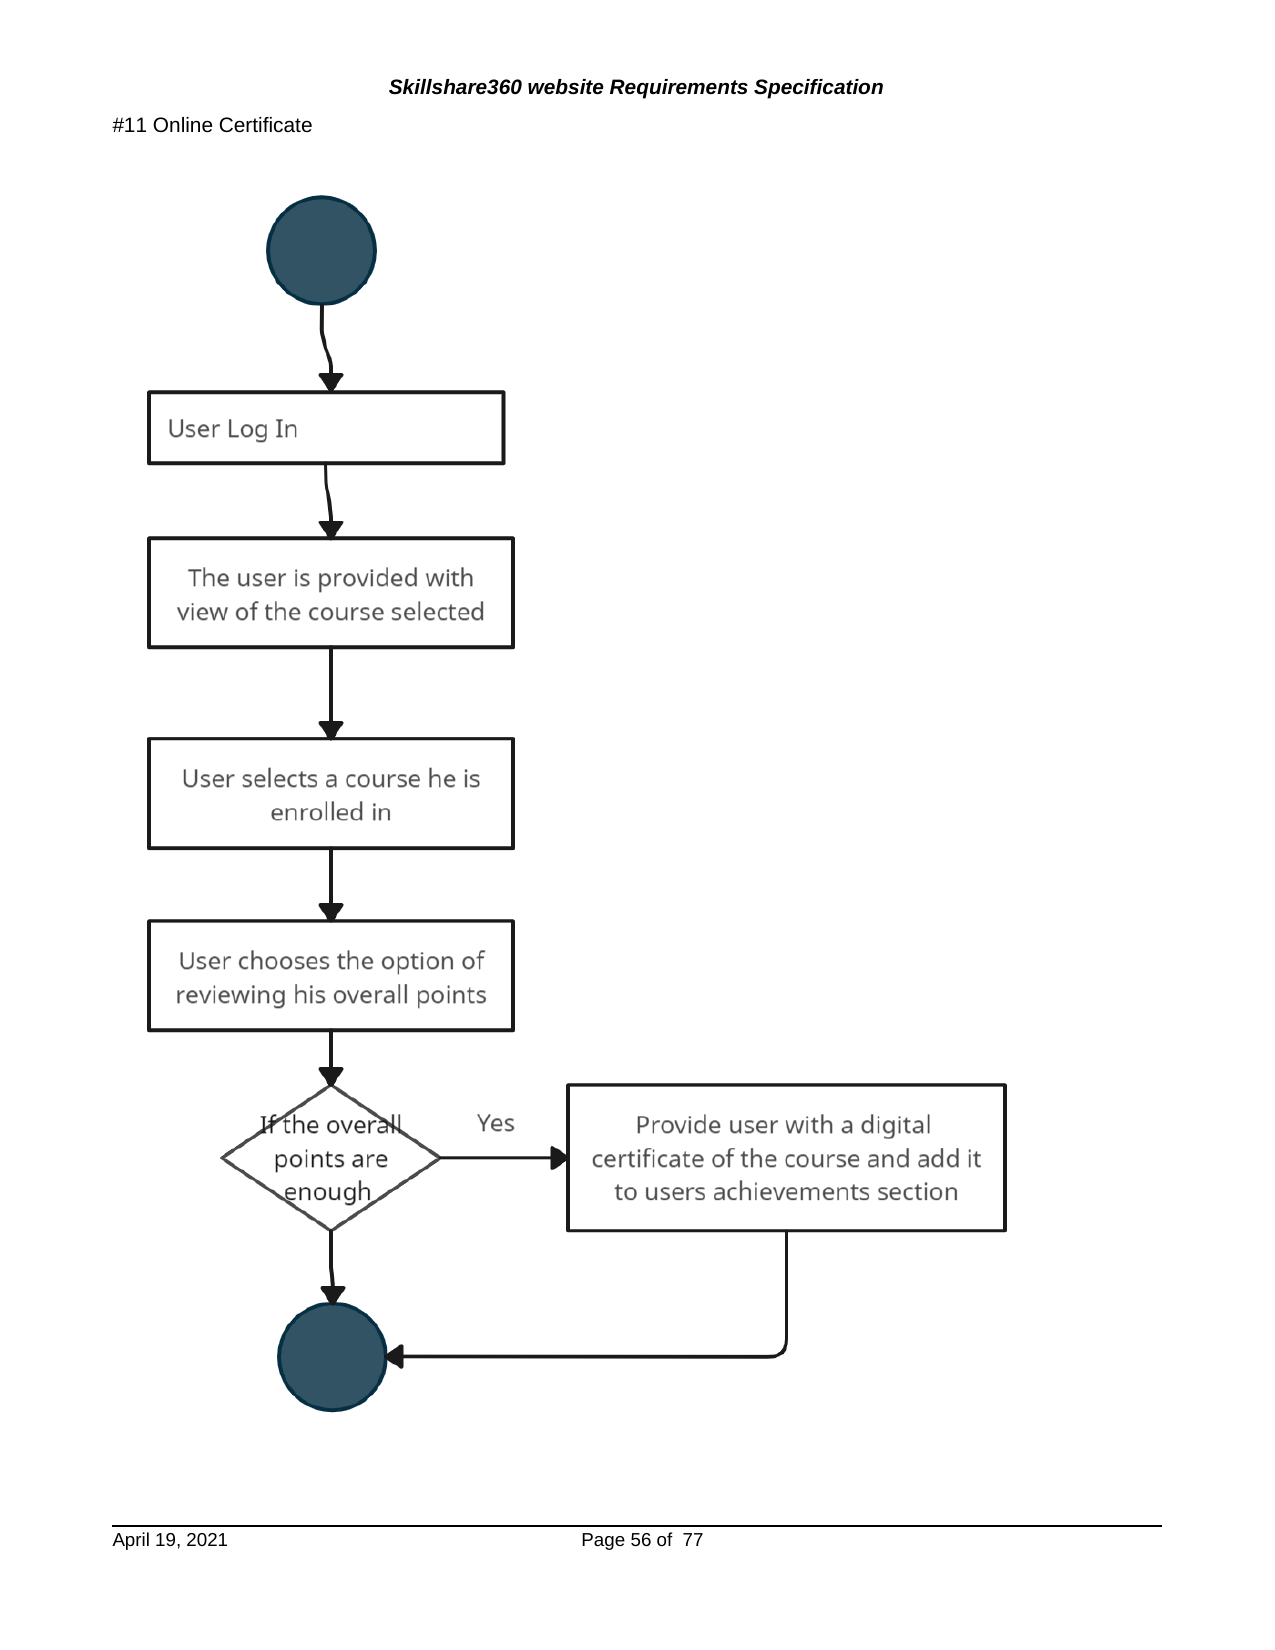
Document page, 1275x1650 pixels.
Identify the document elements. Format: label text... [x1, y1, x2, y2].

text #11 Online Certificate [112, 112, 1162, 136]
picture [112, 161, 1042, 1447]
